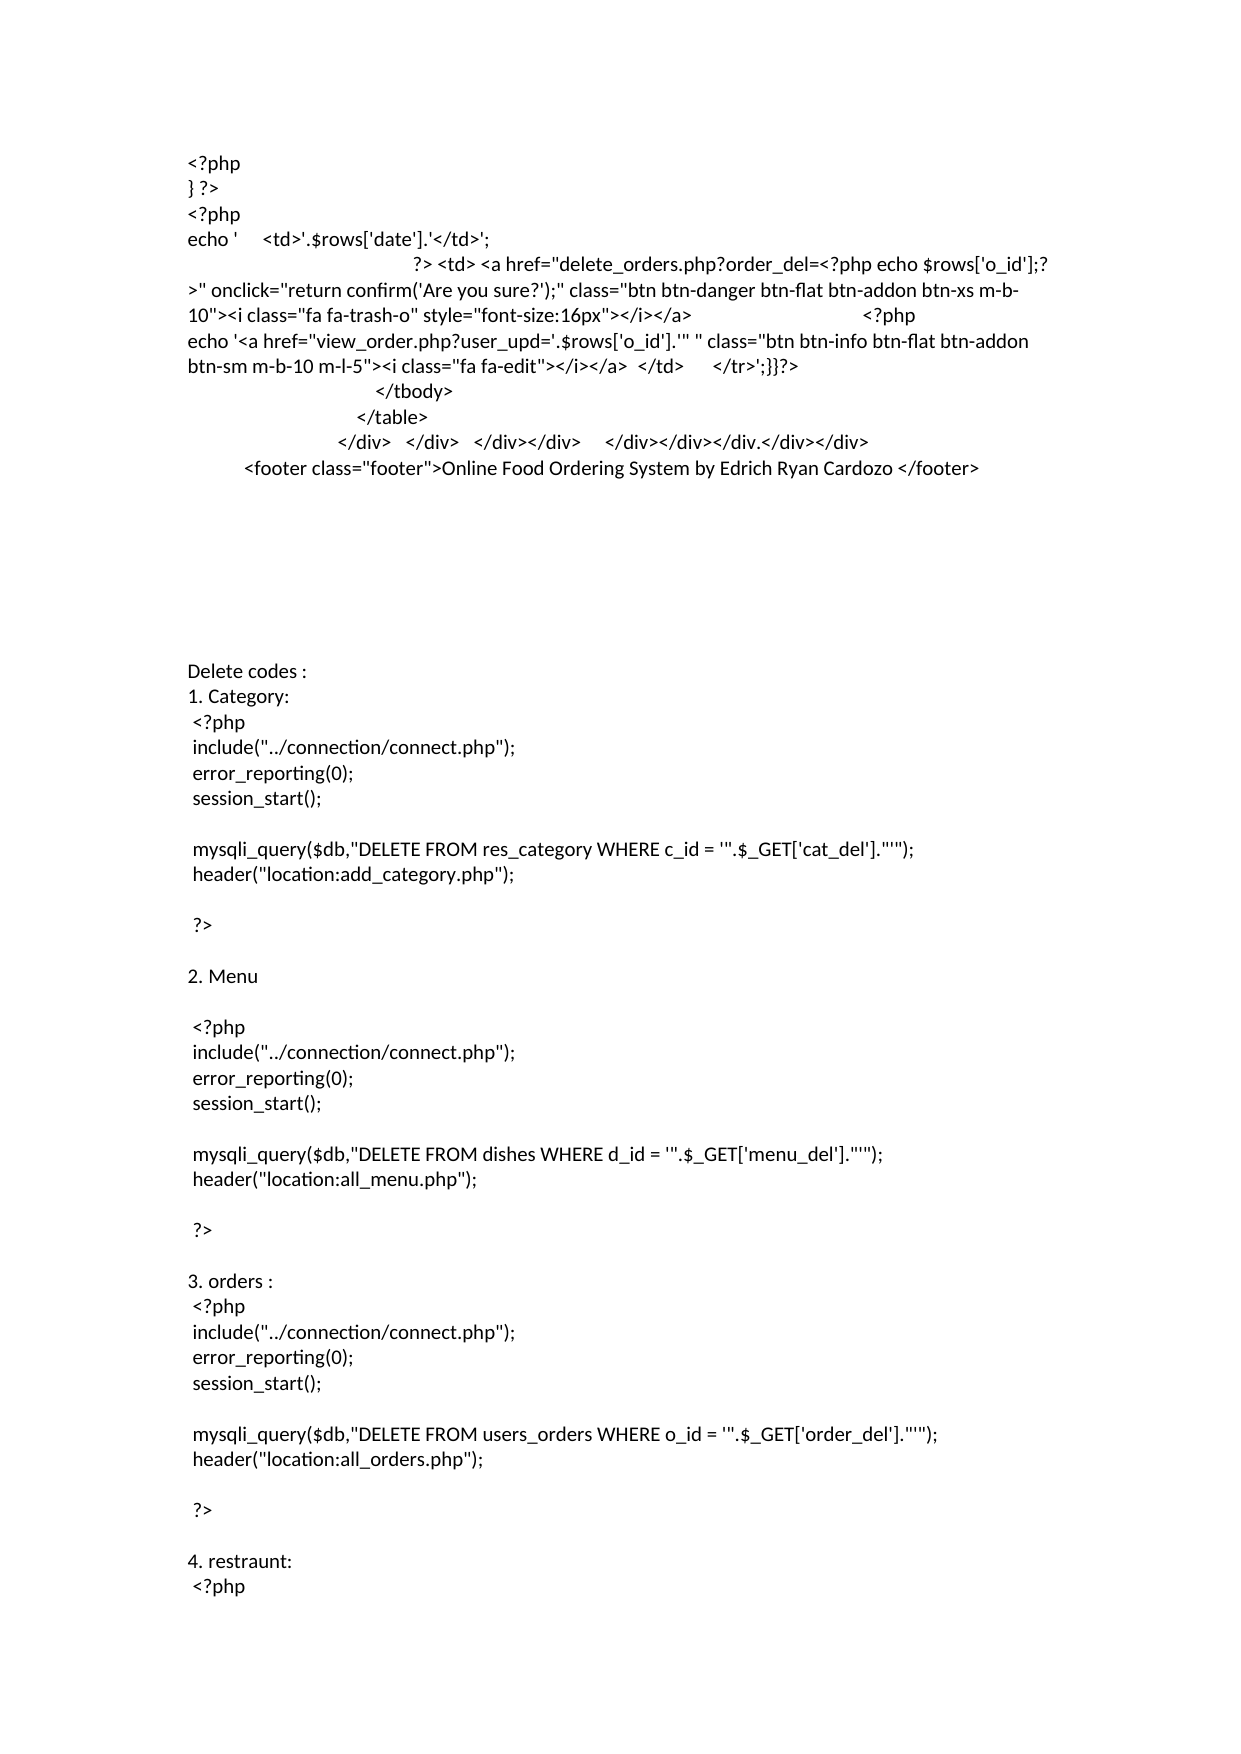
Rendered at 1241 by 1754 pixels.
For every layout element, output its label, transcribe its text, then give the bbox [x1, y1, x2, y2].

list Category: [187, 684, 1053, 709]
list include("../connection/connect.php"); [192, 1319, 1053, 1344]
list error_reporting(0); [192, 1344, 1053, 1370]
list ?> [192, 912, 1053, 938]
list session_start(); [192, 785, 1053, 811]
list orders : [187, 1268, 1053, 1294]
list error_reporting(0); [192, 760, 1053, 785]
text echo '<a href="view_order.php?user_upd='.$rows['o_id'].'" " class="btn btn-info btn-flat btn-addon btn-sm m-b-10 m-l-5"><i class="fa fa-edit"></i></a> </td> </tr>';}}?> [187, 328, 1053, 379]
text <?php [187, 150, 1053, 175]
list session_start(); [192, 1370, 1053, 1395]
list header("location:add_category.php"); [192, 862, 1053, 887]
list include("../connection/connect.php"); [192, 1039, 1053, 1065]
list <?php [192, 1294, 1053, 1319]
list header("location:all_orders.php"); [192, 1446, 1053, 1472]
text </table> [187, 404, 1053, 429]
list <?php [192, 1014, 1053, 1039]
list mysqli_query($db,"DELETE FROM dishes WHERE d_id = '".$_GET['menu_del']."'"); [192, 1141, 1053, 1167]
list restraunt: [187, 1548, 1053, 1573]
text } ?> [187, 175, 1053, 201]
list include("../connection/connect.php"); [192, 734, 1053, 760]
list Menu [187, 963, 1053, 989]
text </div> </div> </div></div> </div></div></div.</div></div> [187, 429, 1053, 455]
list mysqli_query($db,"DELETE FROM res_category WHERE c_id = '".$_GET['cat_del']."'"); [192, 836, 1053, 862]
text <footer class="footer">Online Food Ordering System by Edrich Ryan Cardozo </footer> [187, 455, 1053, 480]
list <?php [192, 709, 1053, 734]
list session_start(); [192, 1090, 1053, 1116]
text echo ' <td>'.$rows['date'].'</td>'; ?> <td> <a href="delete_orders.php?order_del=<?php echo $rows['o_id'];?>" onclick="return confirm('Are you sure?');" class="btn btn-danger btn-flat btn-addon btn-xs m-b-10"><i class="fa fa-trash-o" style="font-size:16px"></i></a> <?php [187, 226, 1053, 328]
list ?> [192, 1497, 1053, 1522]
list mysqli_query($db,"DELETE FROM users_orders WHERE o_id = '".$_GET['order_del']."'"); [192, 1421, 1053, 1446]
list header("location:all_menu.php"); [192, 1167, 1053, 1192]
list ?> [192, 1217, 1053, 1243]
text Delete codes : [187, 658, 1053, 684]
text <?php [187, 201, 1053, 226]
list <?php [192, 1573, 1053, 1599]
text </tbody> [187, 379, 1053, 404]
list error_reporting(0); [192, 1065, 1053, 1090]
